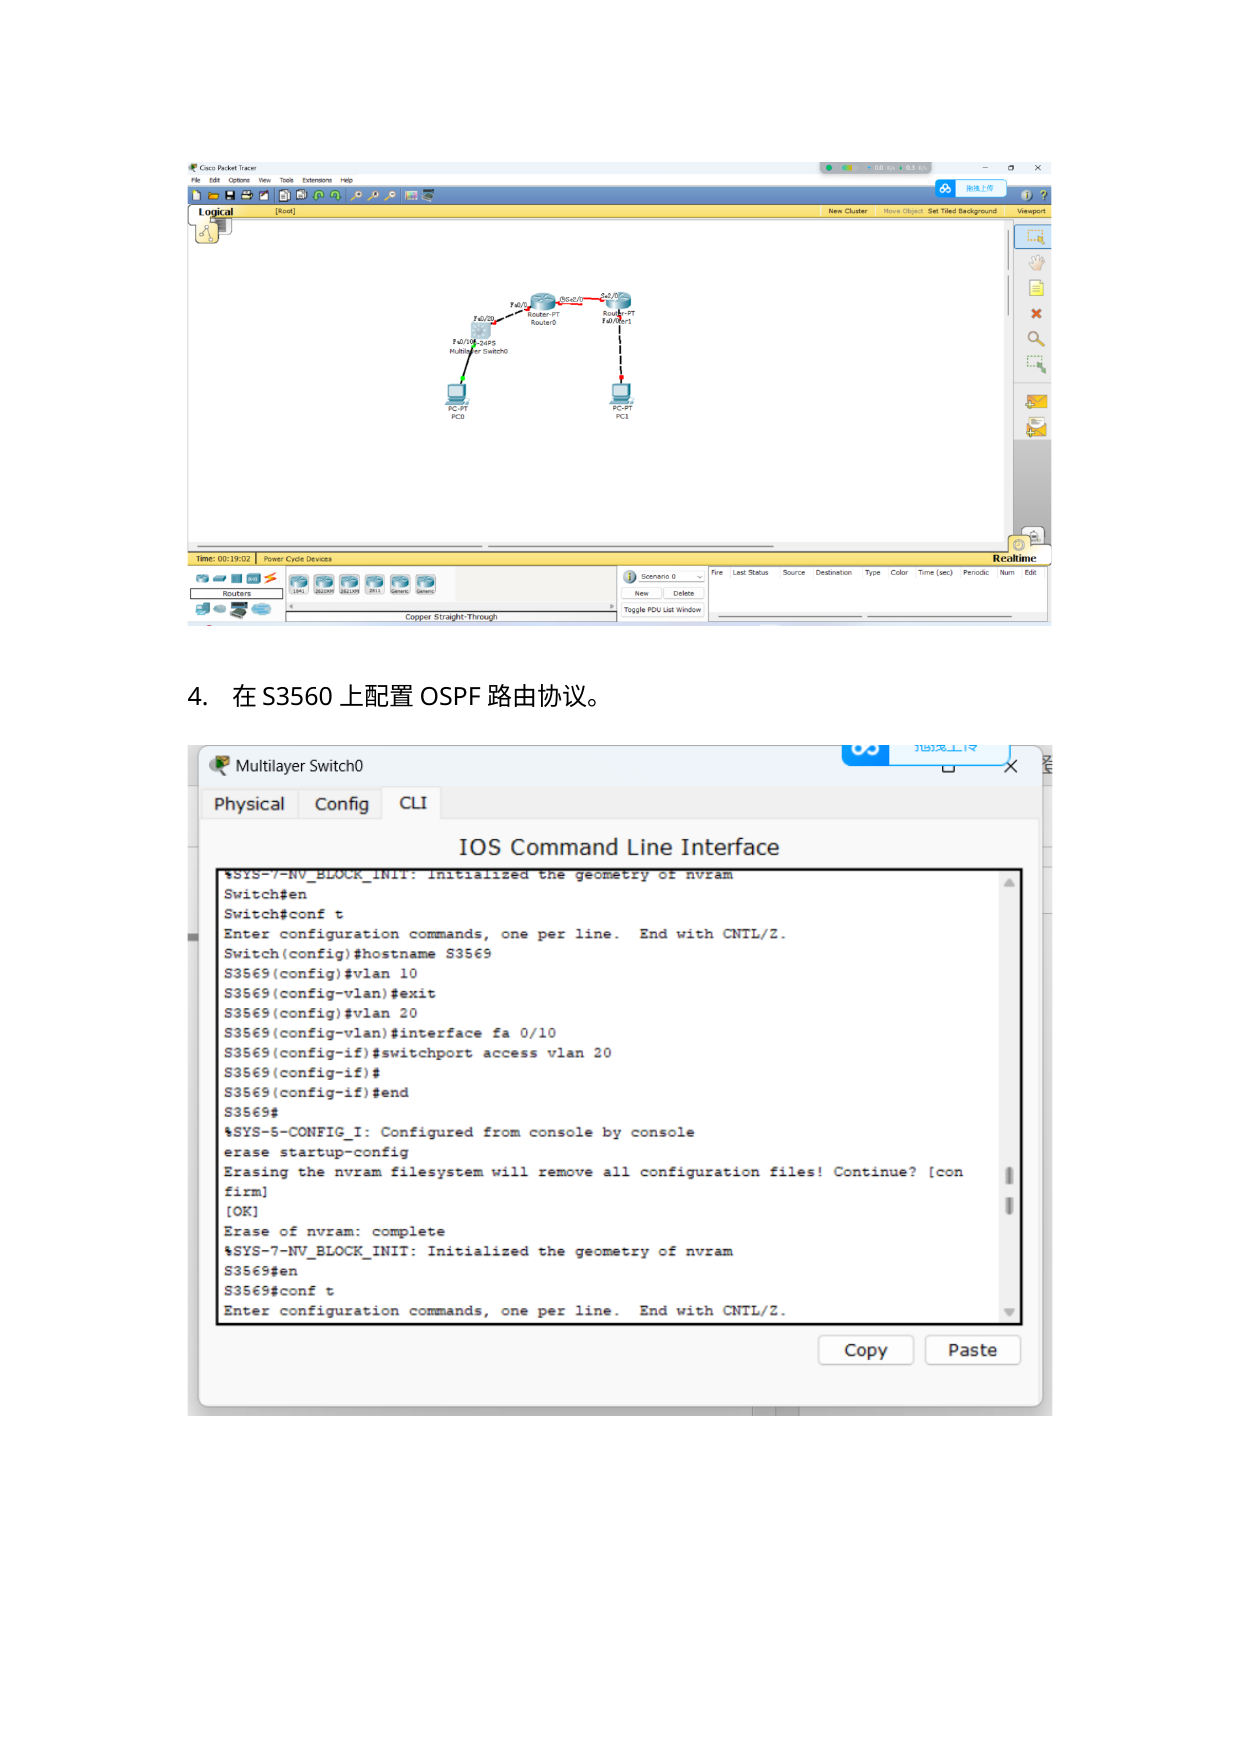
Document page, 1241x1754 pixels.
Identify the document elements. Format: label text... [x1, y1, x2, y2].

picture [187, 745, 1053, 1416]
picture [187, 162, 1052, 626]
list 在S3560 上配置OSPF 路由协议。 [187, 662, 1053, 727]
